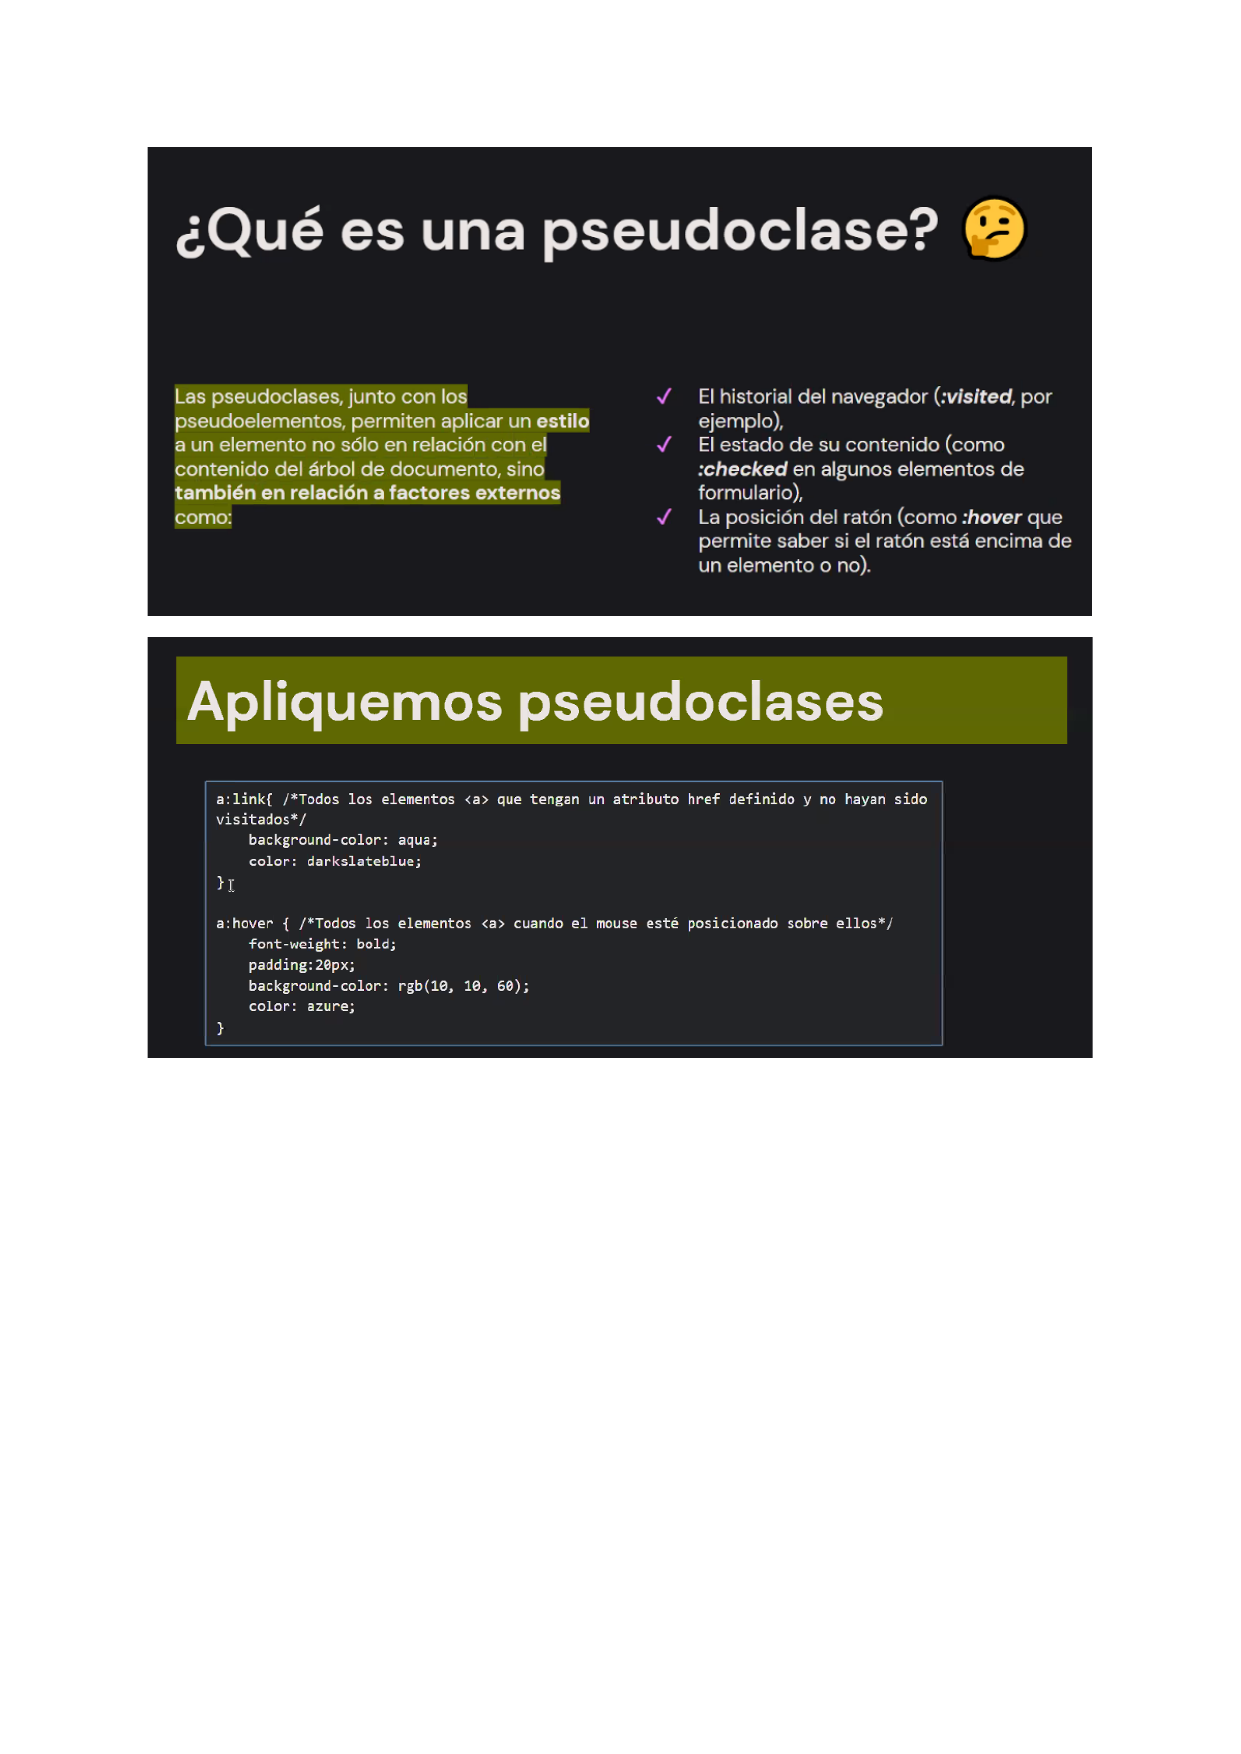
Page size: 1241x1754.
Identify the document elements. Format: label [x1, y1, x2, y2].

picture [147, 637, 1093, 1058]
picture [147, 147, 1092, 616]
